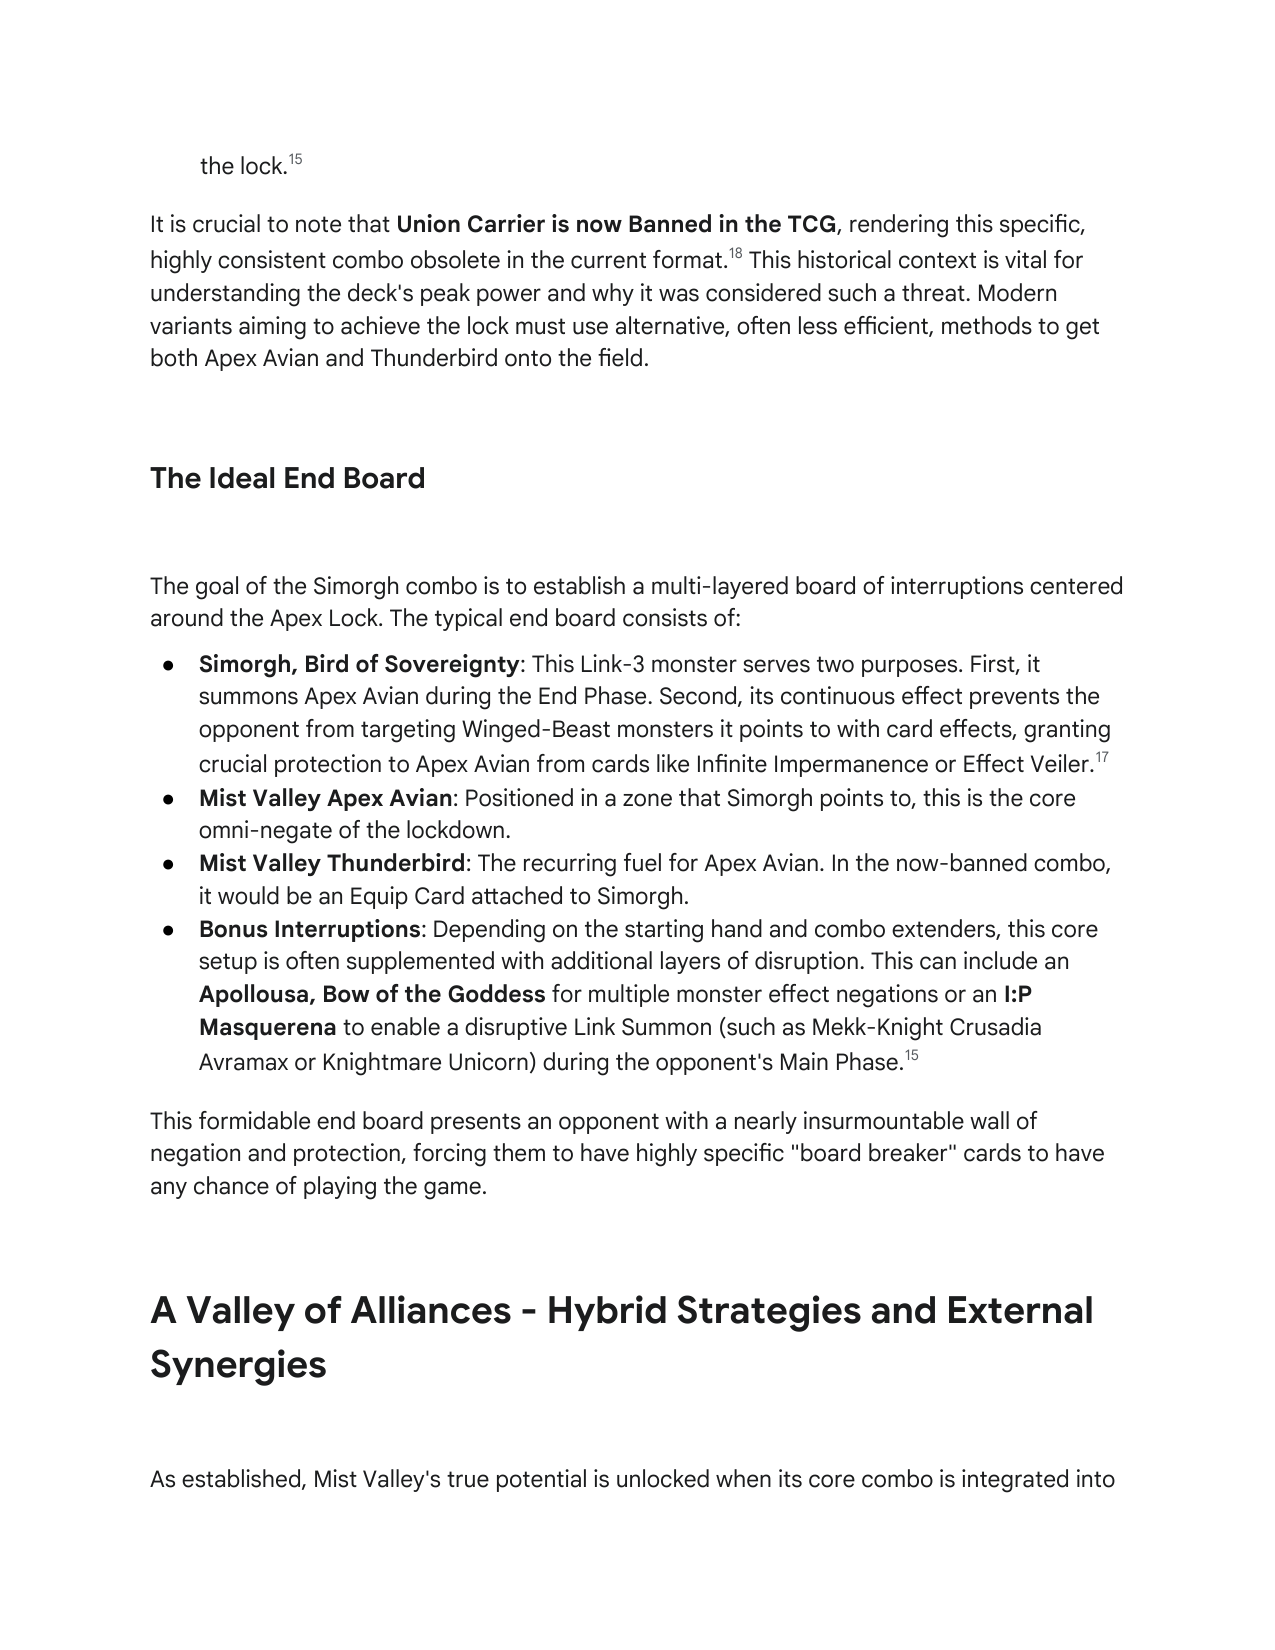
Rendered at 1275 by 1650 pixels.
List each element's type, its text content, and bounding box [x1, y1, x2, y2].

text The goal of the Simorgh combo is to establish a multi-layered board of interruptions centered around the Apex Lock. The typical end board consists of: [150, 572, 1125, 633]
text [150, 1465, 1125, 1494]
list Bonus Interruptions: Depending on the starting hand and combo extenders, this core setup is often supplemented with additional layers of disruption. This can include an Apollousa, Bow of the Goddess for multiple monster effect negations or an I:P Masquerena to enable a disruptive Link Summon (such as Mekk-Knight Crusadia Avramax or Knightmare Unicorn) during the opponent's Main Phase.15 [161, 915, 1125, 1077]
subtitle A Valley of Alliances - Hybrid Strategies and External Synergies [150, 1288, 1125, 1388]
list Mist Valley Thunderbird: The recurring fuel for Apex Avian. In the now-banned combo, it would be an Equip Card attached to Simorgh. [161, 849, 1125, 911]
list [162, 150, 1125, 181]
list Mist Valley Apex Avian: Positioned in a zone that Simorgh points to, this is the core omni-negate of the lockdown. [161, 784, 1125, 846]
list Simorgh, Bird of Sovereignty: This Link-3 monster serves two purposes. First, it summons Apex Avian during the End Phase. Second, its continuous effect prevents the opponent from targeting Winged-Beast monsters it points to with card effects, granting crucial protection to Apex Avian from cards like Infinite Impermanence or Effect Veiler.17 [161, 650, 1125, 780]
subtitle The Ideal End Board [150, 460, 1125, 497]
text It is crucial to note that Union Carrier is now Banned in the TCG, rendering this specific, highly consistent combo obsolete in the current format.18 This historical context is vital for understanding the deck's peak power and why it was considered such a threat. Modern variants aiming to achieve the lock must use alternative, often less efficient, methods to get both Apex Avian and Thunderbird onto the field. [150, 211, 1125, 373]
text This formidable end board presents an opponent with a nearly insurmountable wall of negation and protection, forcing them to have highly specific "board breaker" cards to have any chance of playing the game. [150, 1107, 1125, 1201]
